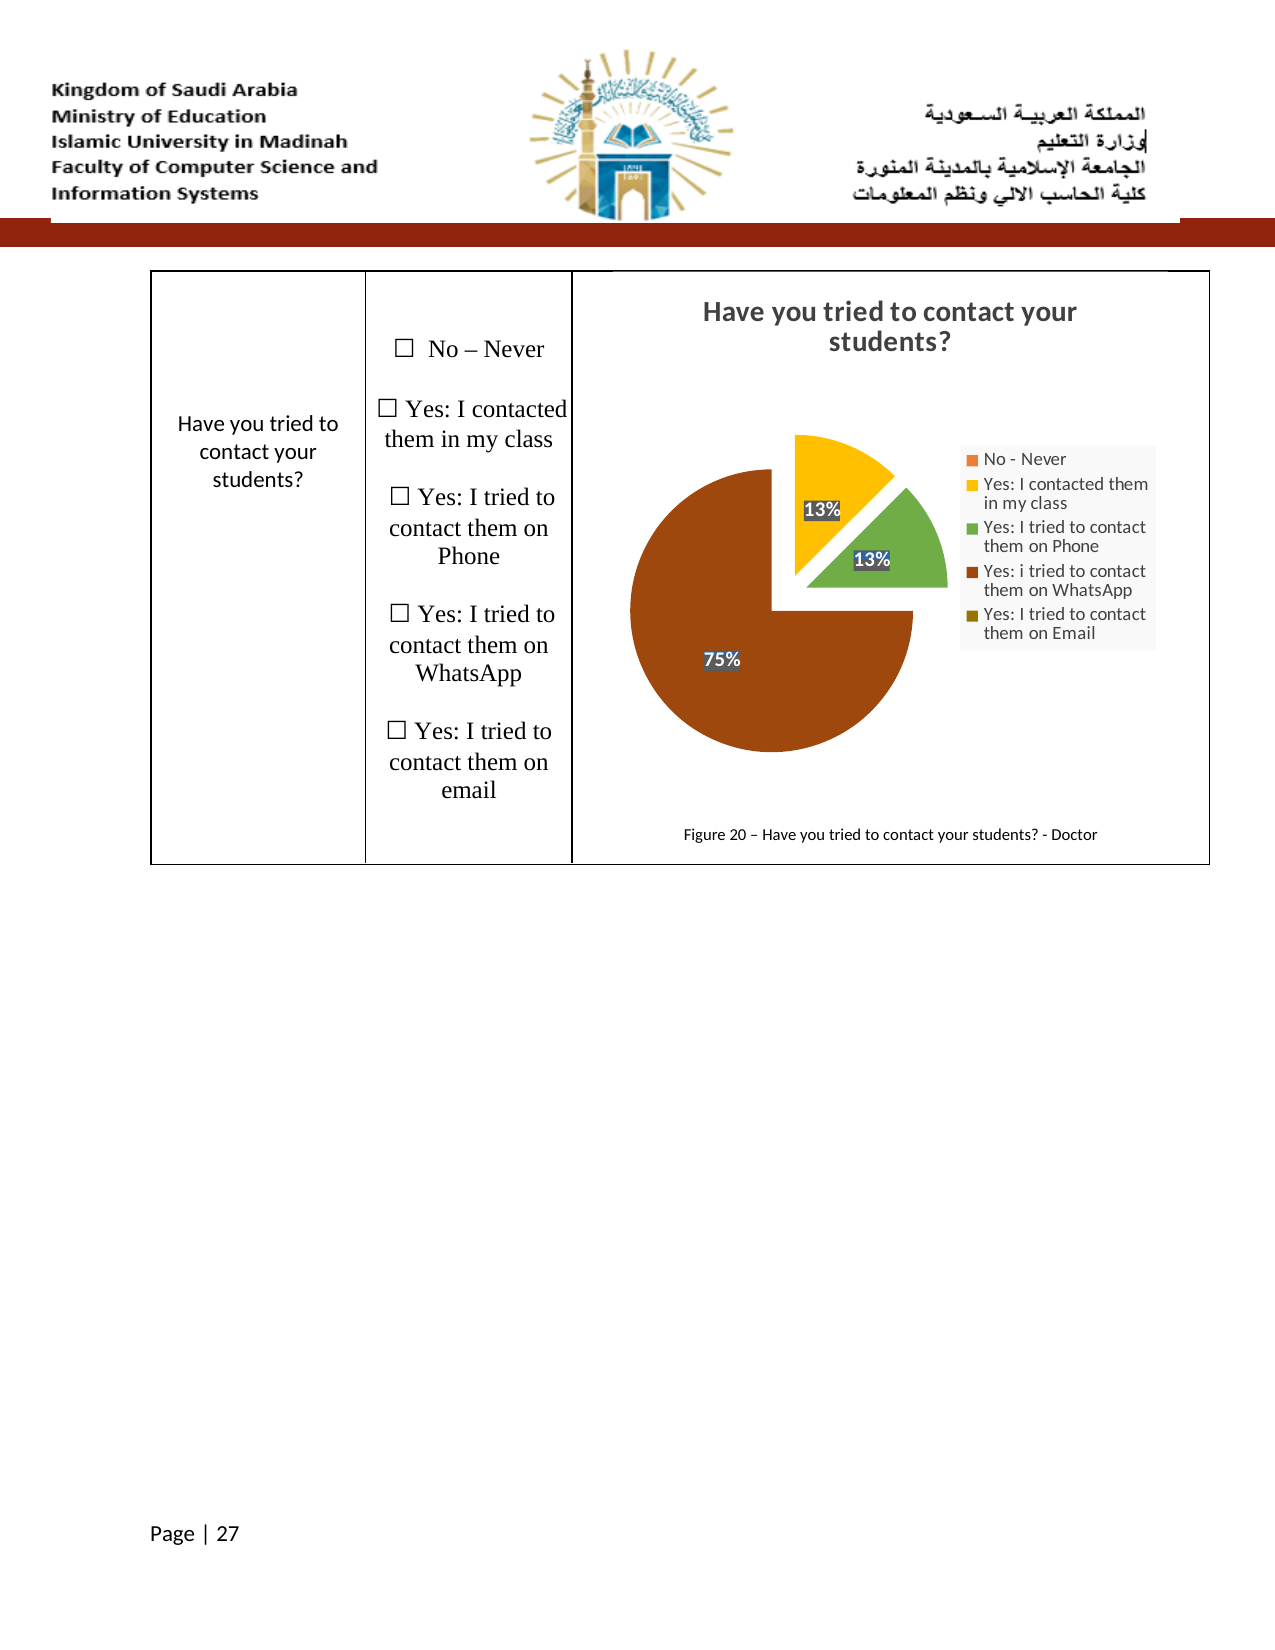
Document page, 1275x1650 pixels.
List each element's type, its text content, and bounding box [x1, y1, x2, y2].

picture [48, 47, 1179, 222]
table_cell Figure 20 – Have you tried to contact your students? - Doctor [573, 272, 1209, 863]
table_cell No – Never Yes: I contacted them in my class Yes: I tried to contact them on Phone Yes: I tried to contact them on WhatsApp Yes: I tried to contact them on email [366, 272, 571, 863]
table_cell Have you tried to contact your students? [152, 272, 365, 863]
